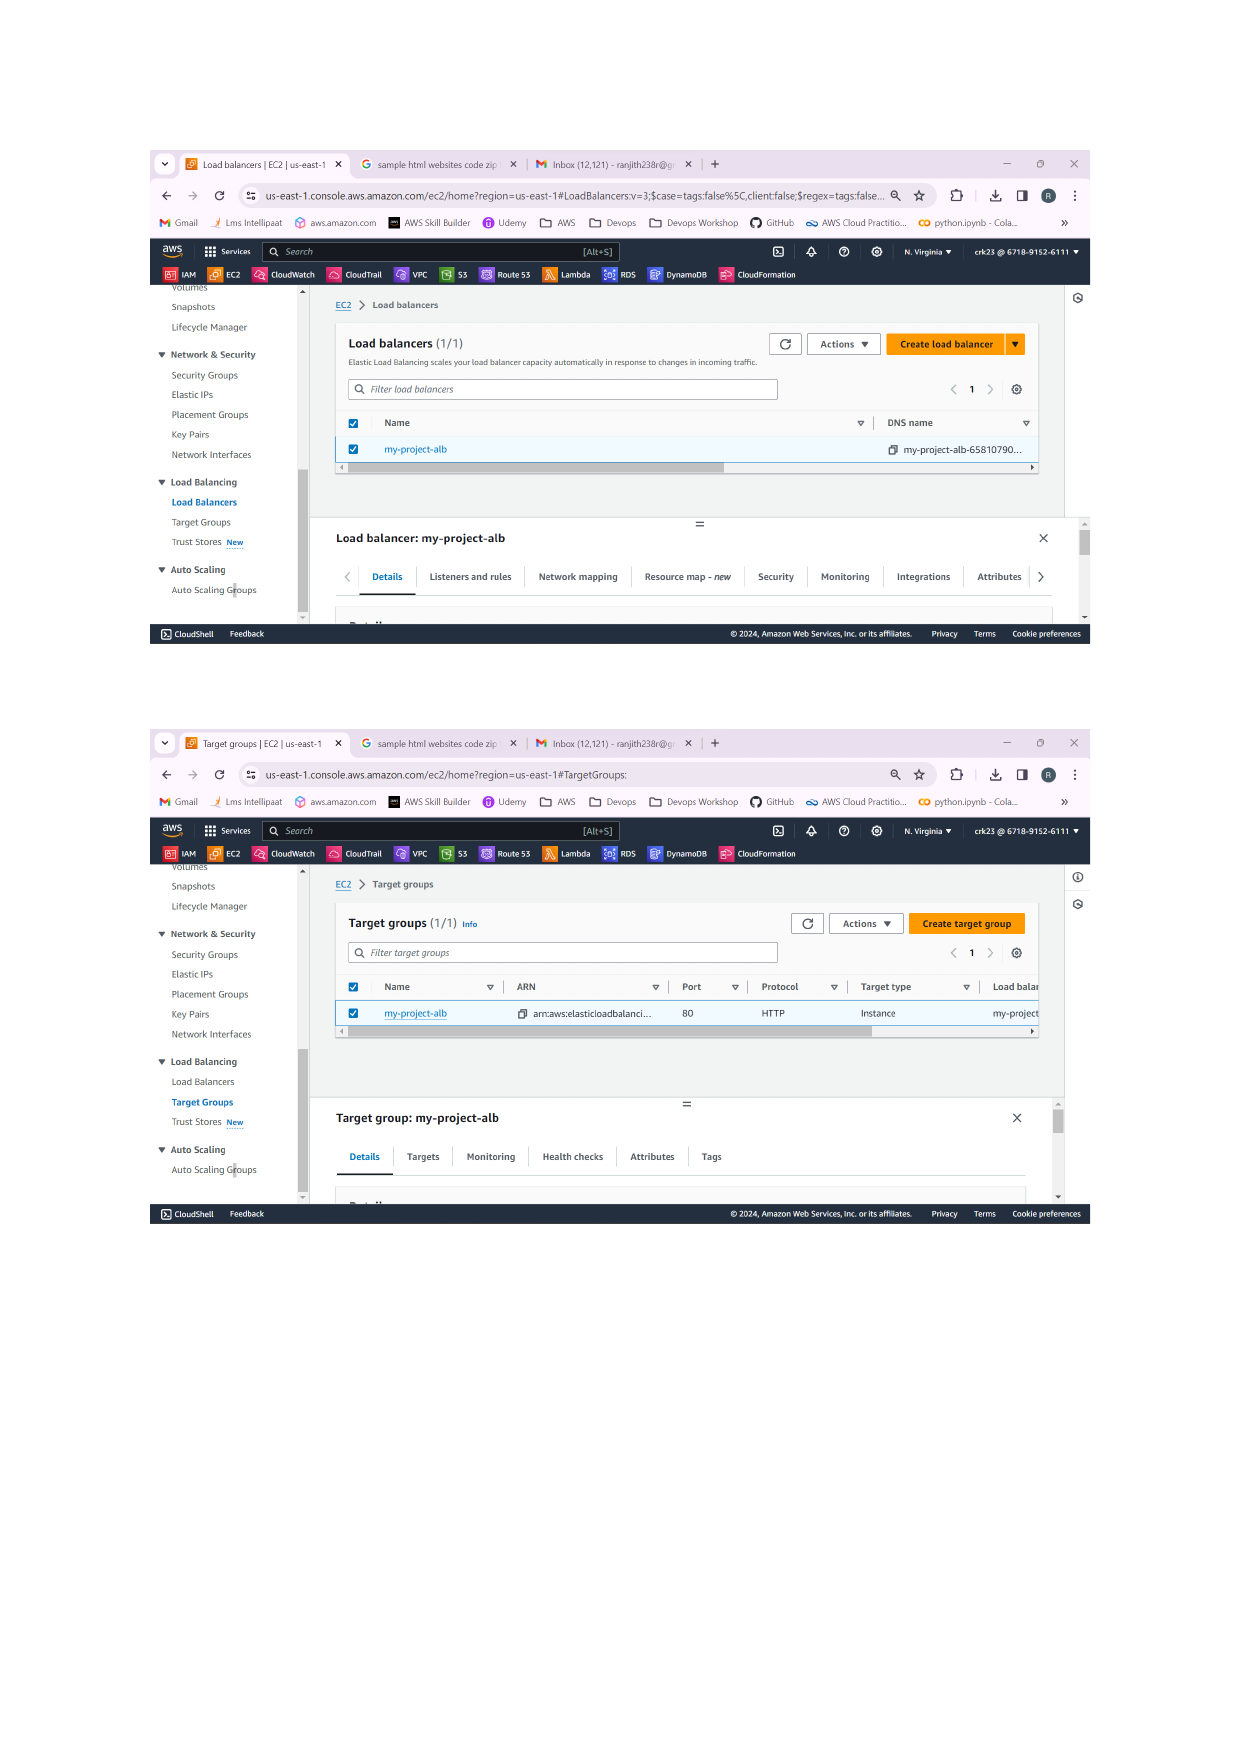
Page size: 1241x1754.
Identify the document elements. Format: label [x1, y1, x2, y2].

picture [150, 729, 1091, 1224]
picture [150, 150, 1091, 644]
